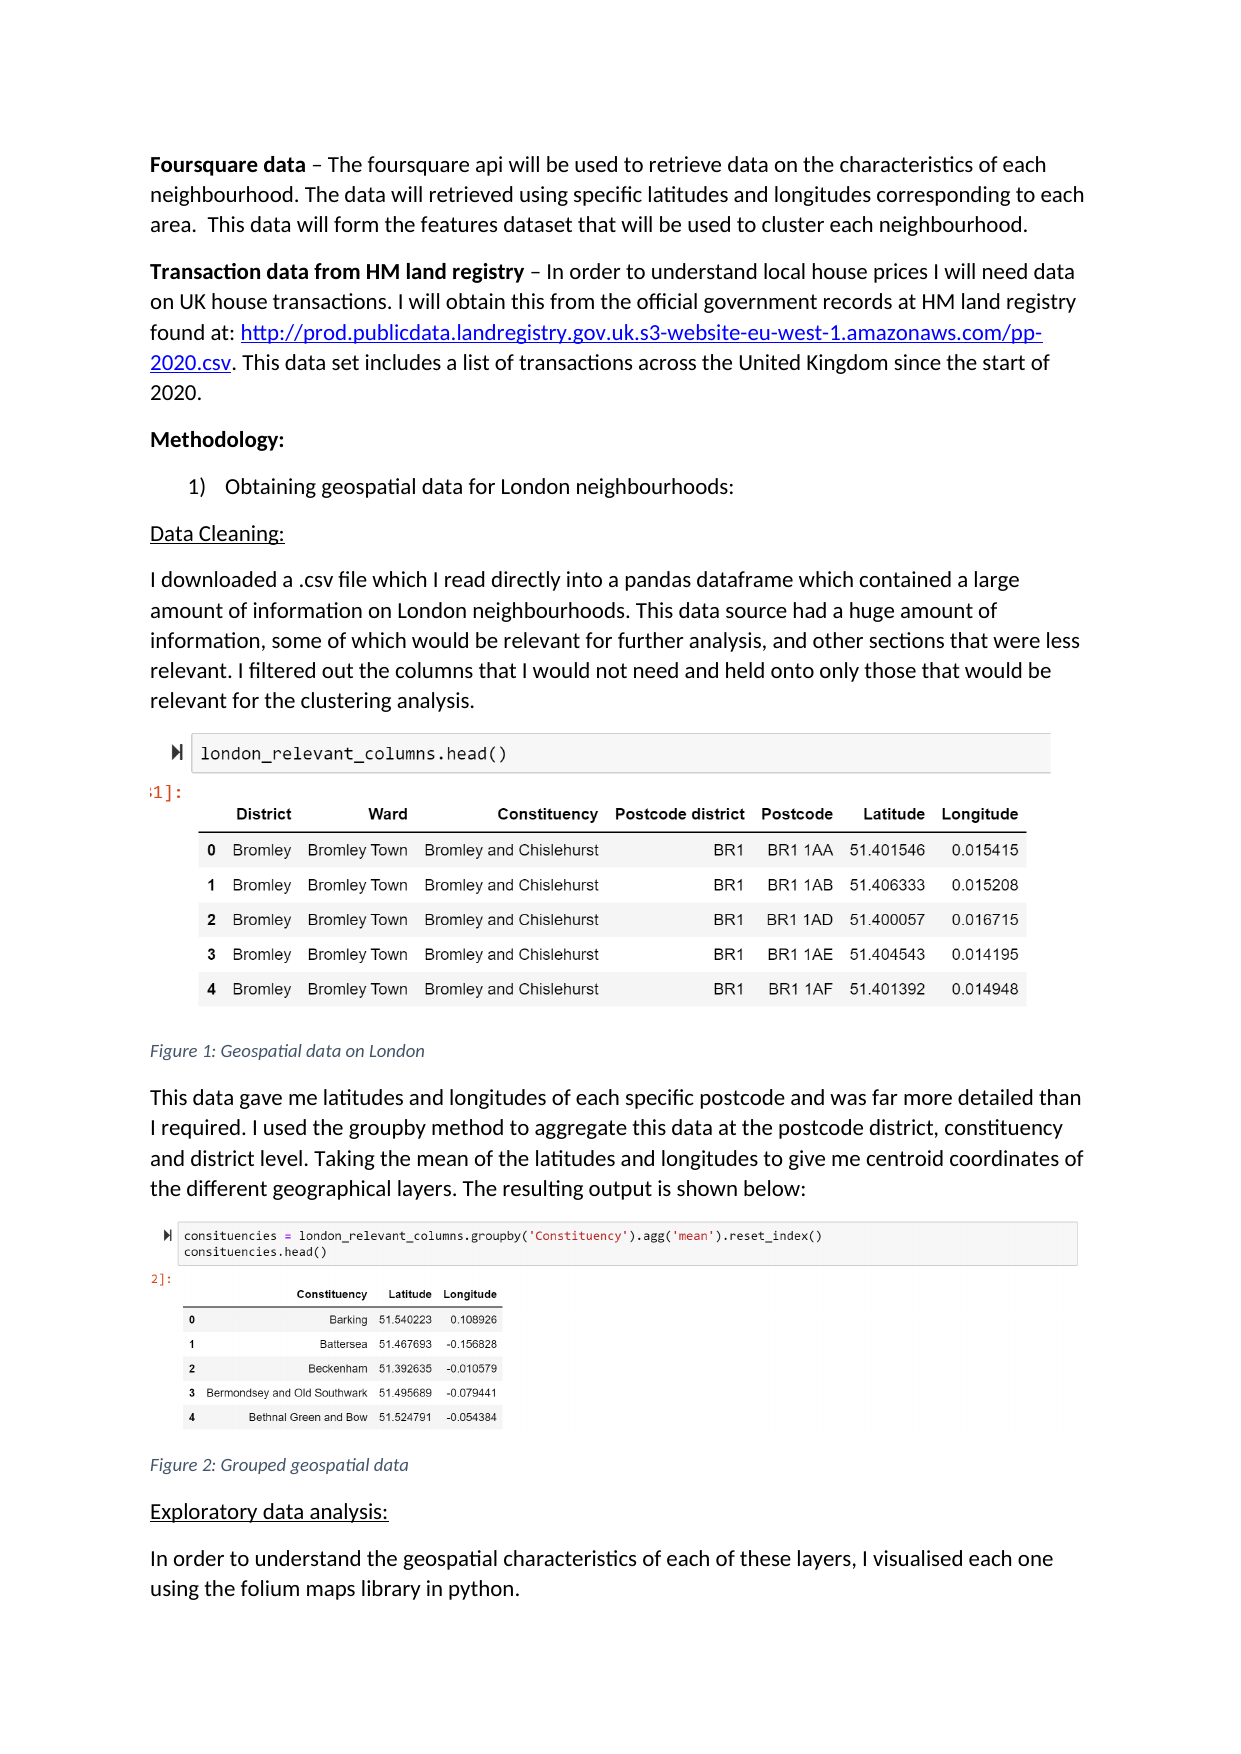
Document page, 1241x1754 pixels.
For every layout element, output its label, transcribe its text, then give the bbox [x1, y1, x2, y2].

text Methodology: [150, 425, 1090, 453]
text Exploratory data analysis: [150, 1497, 1090, 1525]
text Data Cleaning: [150, 519, 1090, 547]
picture [150, 733, 1051, 1021]
text Figure 2: Grouped geospatial data [150, 1453, 1090, 1476]
text In order to understand the geospatial characteristics of each of these layers, I visualised each one using the folium maps library in python. [150, 1544, 1090, 1602]
picture [150, 1220, 1091, 1435]
text This data gave me latitudes and longitudes of each specific postcode and was far more detailed than I required. I used the groupby method to aggregate this data at the postcode district, constituency and district level. Taking the mean of the latitudes and longitudes to give me centroid coordinates of the different geographical layers. The resulting output is shown below: [150, 1083, 1090, 1202]
text I downloaded a .csv file which I read directly into a pandas dataframe which contained a large amount of information on London neighbourhoods. This data source had a huge amount of information, some of which would be relevant for further analysis, and other sections that were less relevant. I filtered out the columns that I would not need and held onto only those that would be relevant for the clustering analysis. [150, 566, 1090, 714]
text Figure 1: Geospatial data on London [150, 1039, 1090, 1062]
list Obtaining geospatial data for London neighbourhoods: [187, 472, 1090, 500]
text Transaction data from HM land registry – In order to understand local house prices I will need data on UK house transactions. I will obtain this from the official government records at HM land registry found at: http://prod.publicdata.landregistry.gov.uk.s3-website-eu-west-1.amazonaws.com/pp-2020.csv. This data set includes a list of transactions across the United Kingdom since the start of 2020. [150, 257, 1090, 406]
text Foursquare data – The foursquare api will be used to retrieve data on the characteristics of each neighbourhood. The data will retrieved using specific latitudes and longitudes corresponding to each area. This data will form the features dataset that will be used to cluster each neighbourhood. [150, 150, 1090, 238]
